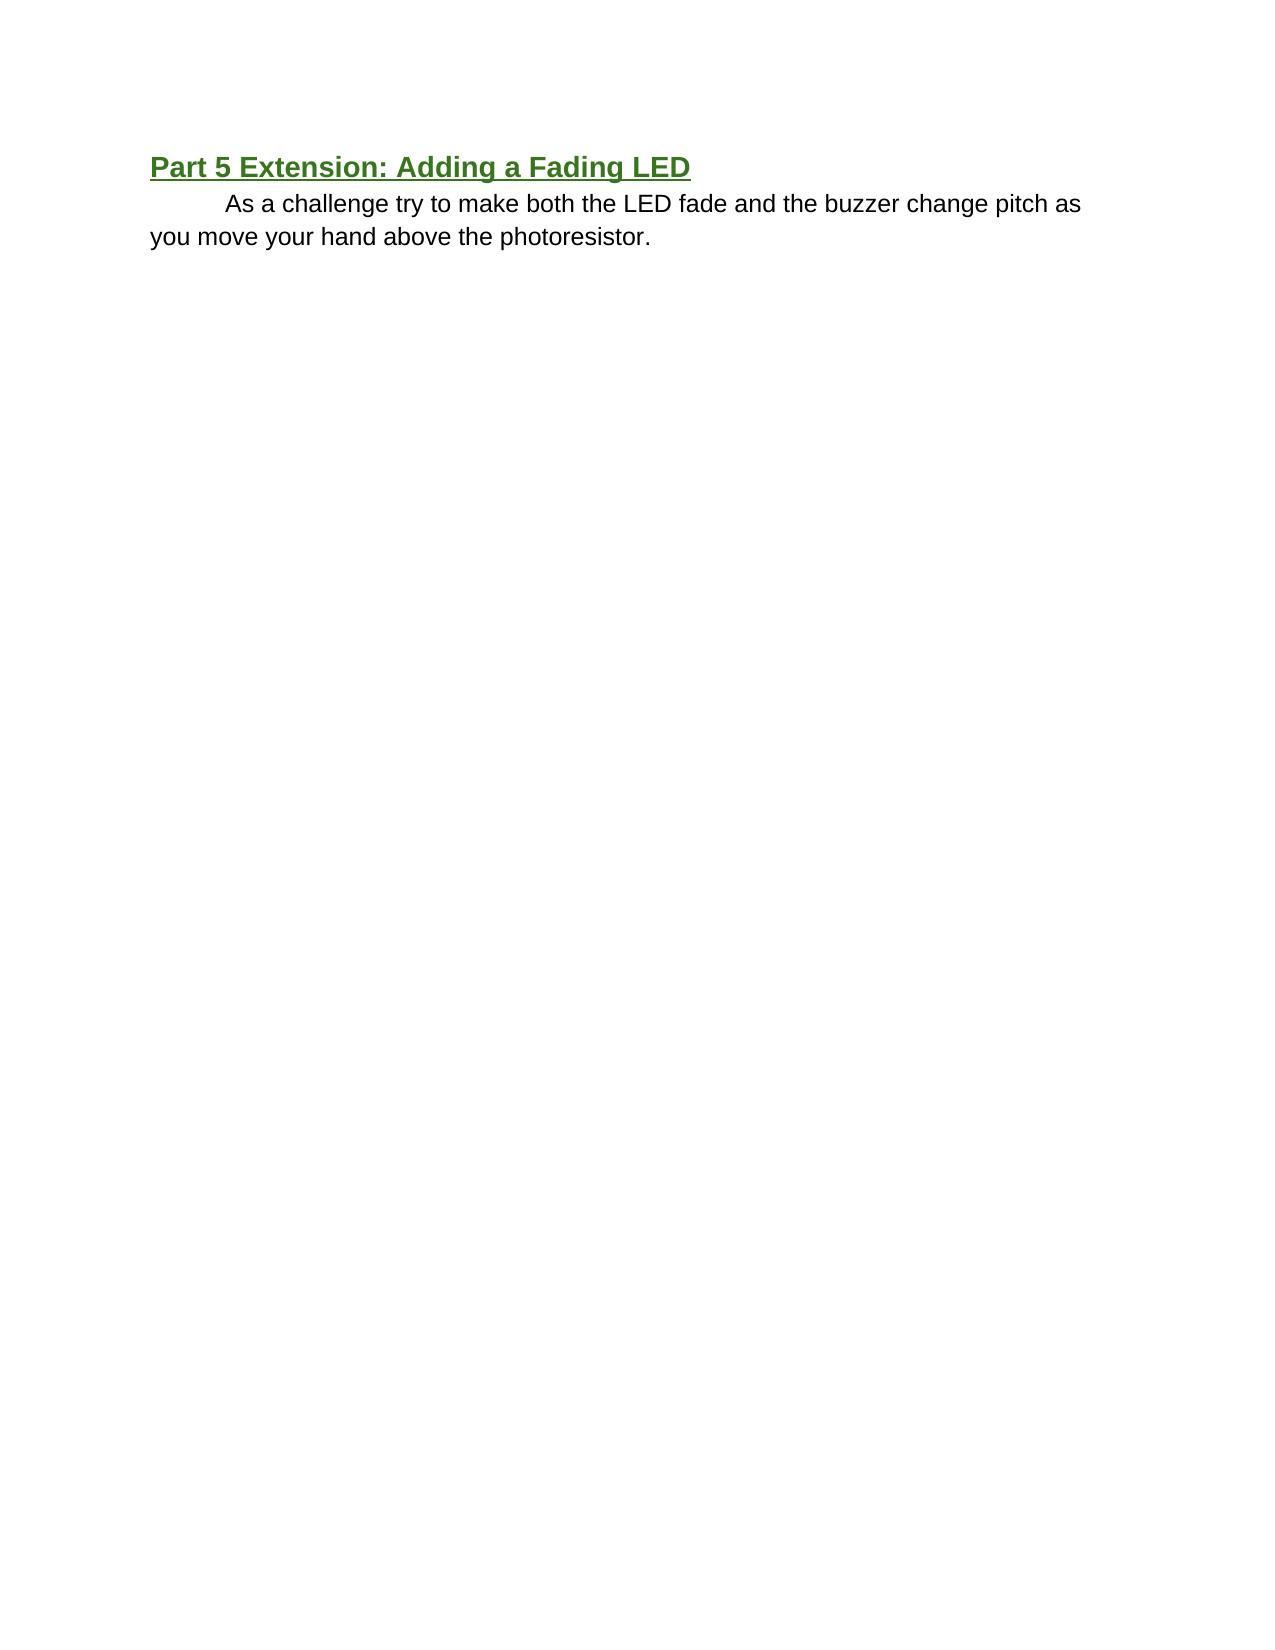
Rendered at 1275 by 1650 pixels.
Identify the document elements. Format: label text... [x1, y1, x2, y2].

text Part 5 Extension: Adding a Fading LED [150, 150, 1125, 183]
text As a challenge try to make both the LED fade and the buzzer change pitch as you move your hand above the photoresistor. [150, 188, 1125, 250]
